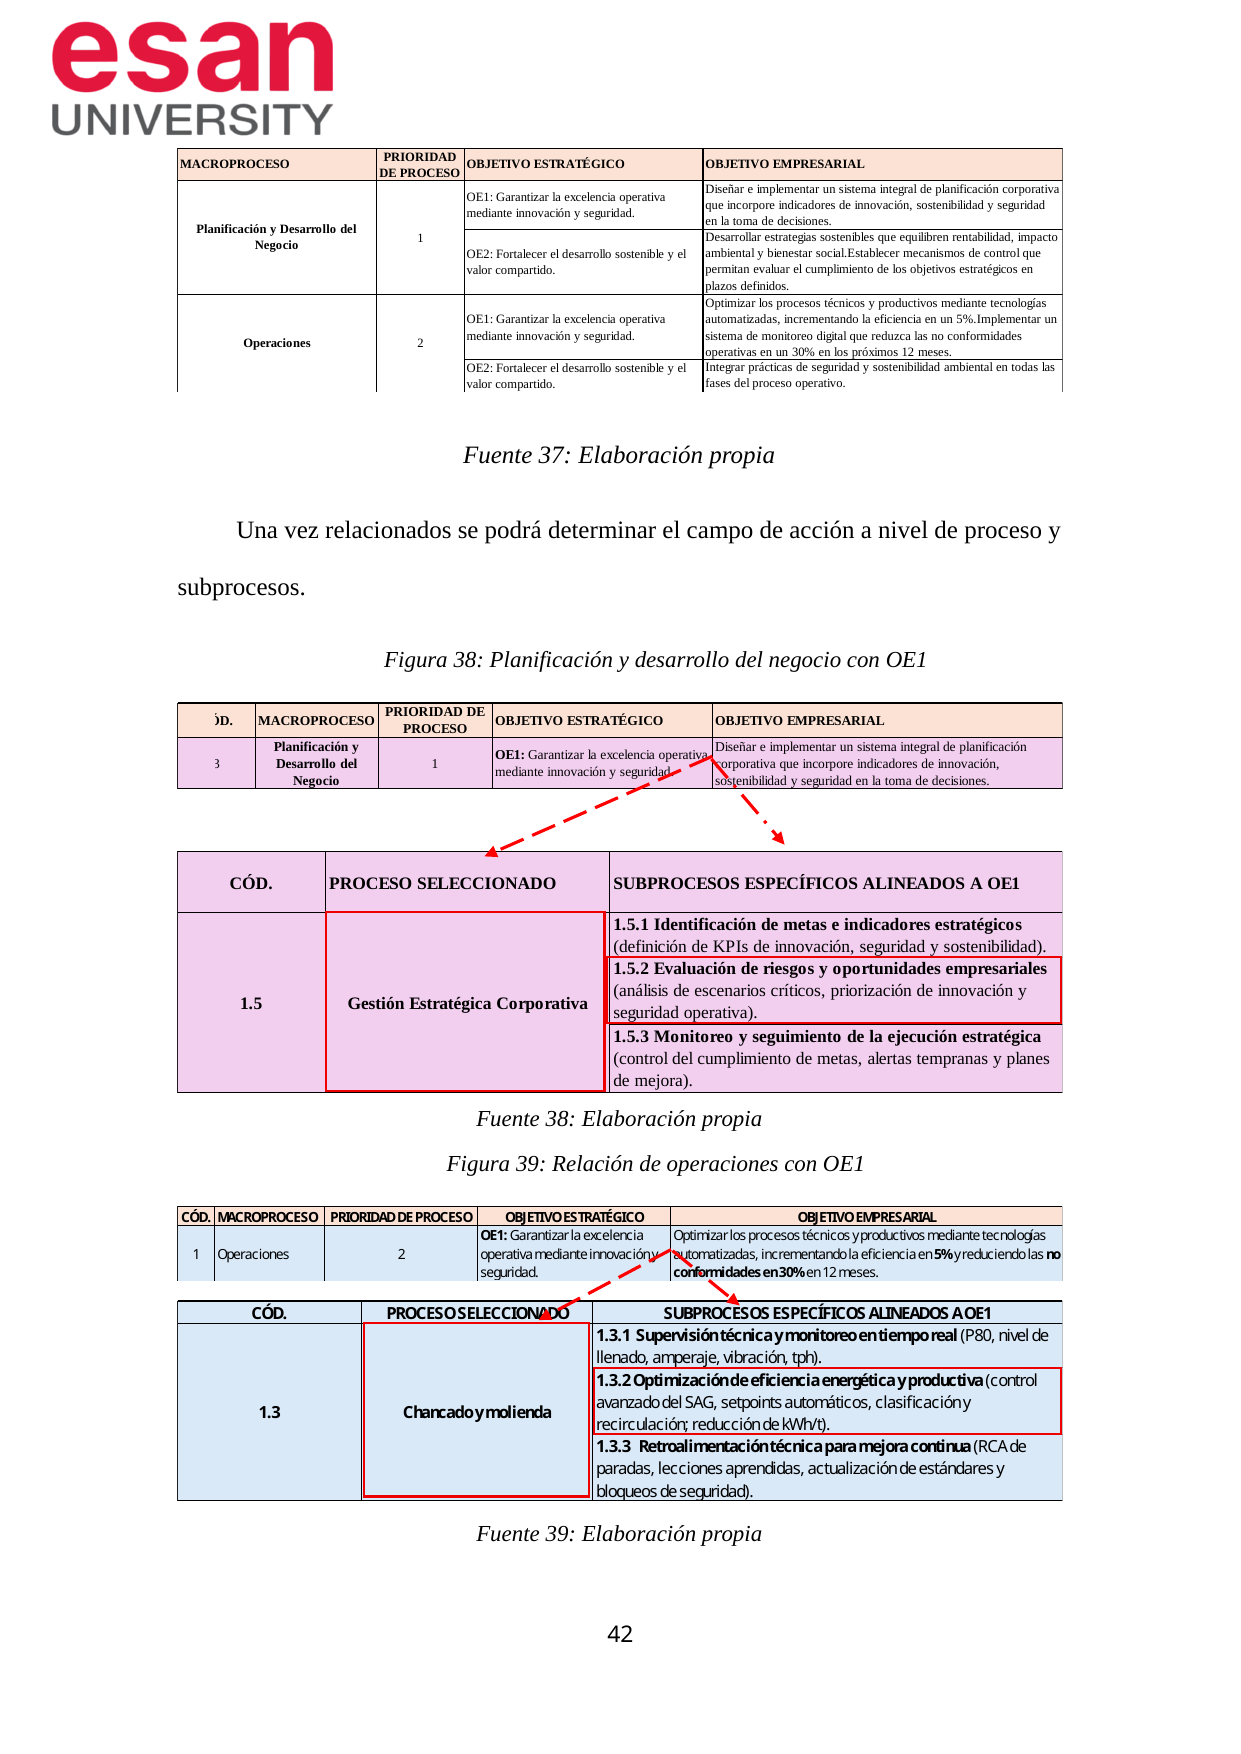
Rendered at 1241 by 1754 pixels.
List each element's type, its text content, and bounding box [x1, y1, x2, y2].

text Fuente 38: Elaboración propia [177, 1105, 1063, 1131]
text Figura 39: Relación de operaciones con OE1 [251, 1150, 1063, 1176]
text Figura 38: Planificación y desarrollo del negocio con OE1 [251, 646, 1063, 673]
text Una vez relacionados se podrá determinar el campo de acción a nivel de proceso y subprocesos. [177, 515, 1063, 601]
picture [45, 6, 340, 157]
text Fuente 39: Elaboración propia [177, 1521, 1063, 1547]
text Fuente 37: Elaboración propia [177, 441, 1063, 469]
